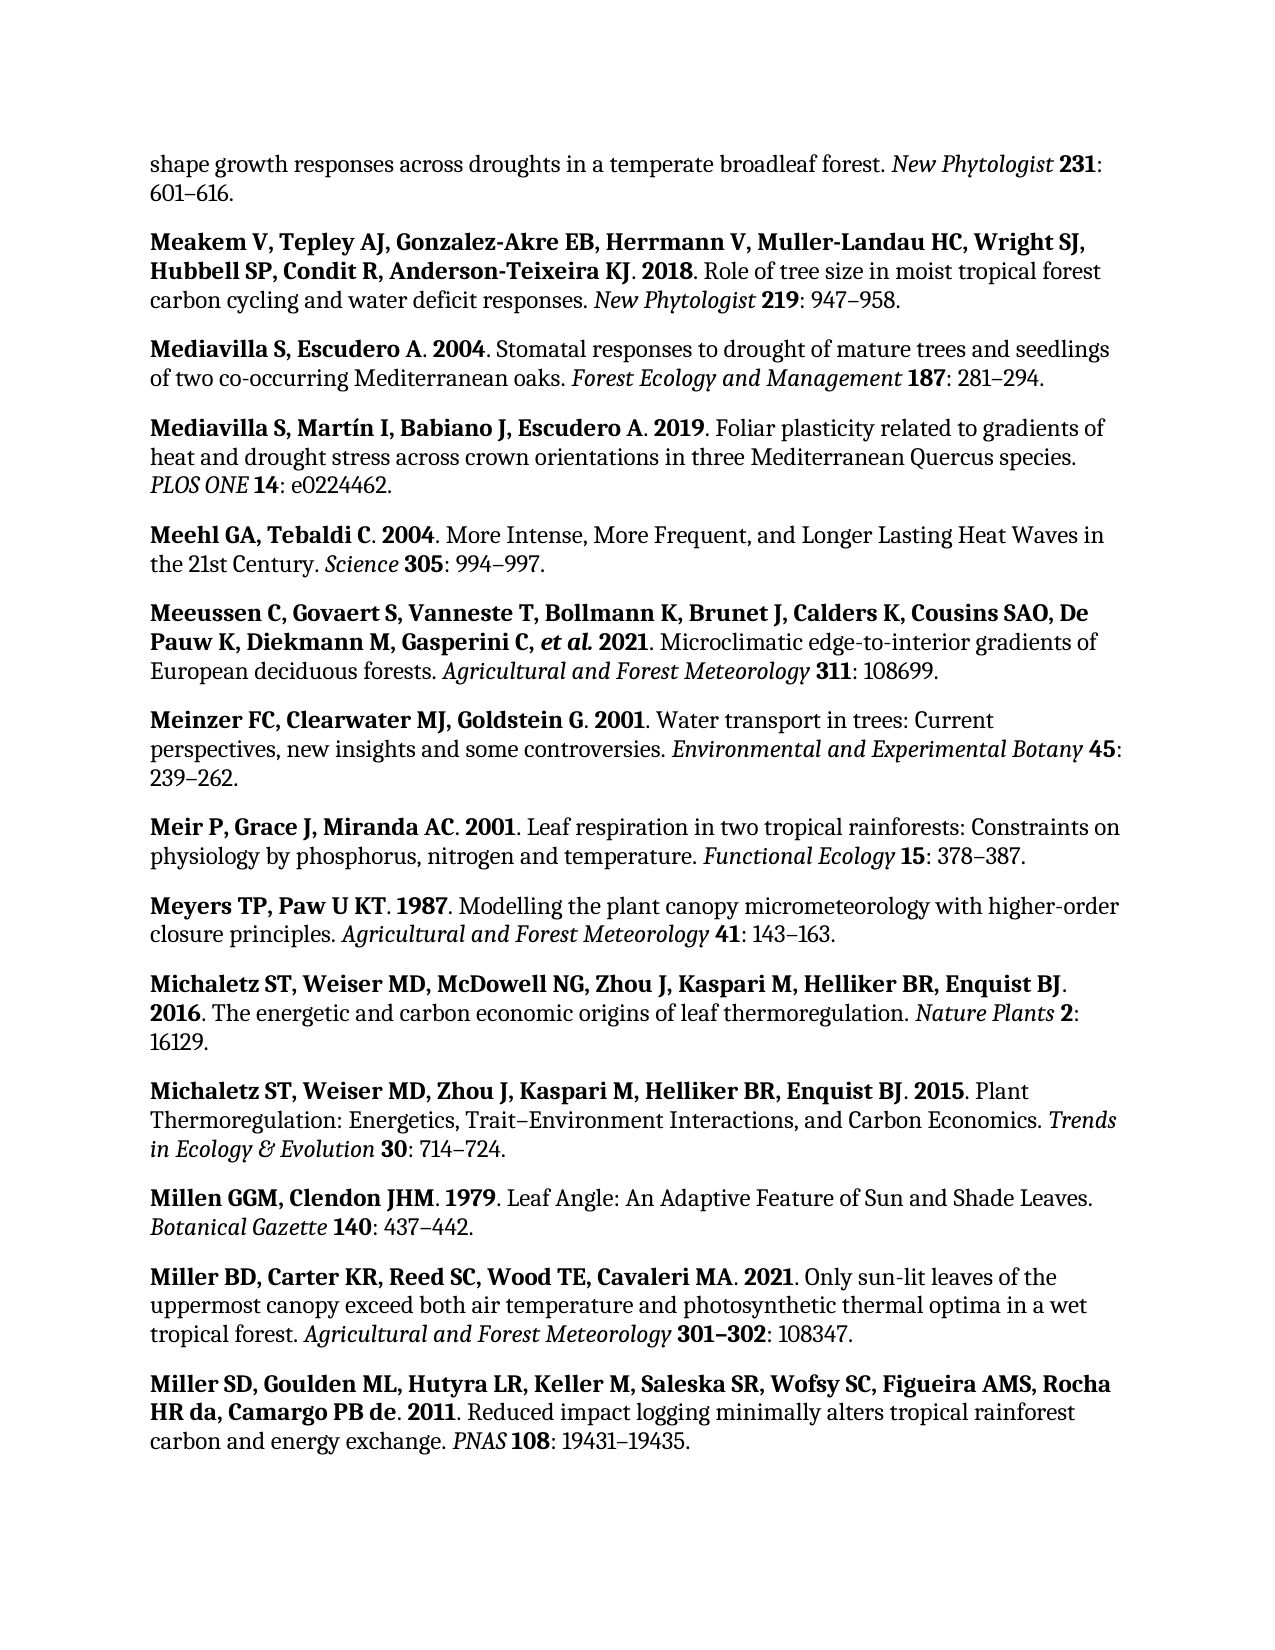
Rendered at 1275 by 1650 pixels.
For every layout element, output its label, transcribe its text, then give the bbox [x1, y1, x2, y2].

text Mediavilla S, Escudero A. 2004. Stomatal responses to drought of mature trees and seedlings of two co-occurring Mediterranean oaks. Forest Ecology and Management 187: 281–294. [150, 335, 1125, 393]
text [150, 150, 1125, 207]
text Millen GGM, Clendon JHM. 1979. Leaf Angle: An Adaptive Feature of Sun and Shade Leaves. Botanical Gazette 140: 437–442. [150, 1184, 1125, 1242]
text Meehl GA, Tebaldi C. 2004. More Intense, More Frequent, and Longer Lasting Heat Waves in the 21st Century. Science 305: 994–997. [150, 521, 1125, 578]
text Miller BD, Carter KR, Reed SC, Wood TE, Cavaleri MA. 2021. Only sun-lit leaves of the uppermost canopy exceed both air temperature and photosynthetic thermal optima in a wet tropical forest. Agricultural and Forest Meteorology 301–302: 108347. [150, 1262, 1125, 1349]
text Meinzer FC, Clearwater MJ, Goldstein G. 2001. Water transport in trees: Current perspectives, new insights and some controversies. Environmental and Experimental Botany 45: 239–262. [150, 706, 1125, 792]
text Meyers TP, Paw U KT. 1987. Modelling the plant canopy micrometeorology with higher-order closure principles. Agricultural and Forest Meteorology 41: 143–163. [150, 892, 1125, 949]
text Mediavilla S, Martín I, Babiano J, Escudero A. 2019. Foliar plasticity related to gradients of heat and drought stress across crown orientations in three Mediterranean Quercus species. PLOS ONE 14: e0224462. [150, 414, 1125, 500]
text Meeussen C, Govaert S, Vanneste T, Bollmann K, Brunet J, Calders K, Cousins SAO, De Pauw K, Diekmann M, Gasperini C, et al. 2021. Microclimatic edge-to-interior gradients of European deciduous forests. Agricultural and Forest Meteorology 311: 108699. [150, 599, 1125, 685]
text Meir P, Grace J, Miranda AC. 2001. Leaf respiration in two tropical rainforests: Constraints on physiology by phosphorus, nitrogen and temperature. Functional Ecology 15: 378–387. [150, 813, 1125, 871]
text Michaletz ST, Weiser MD, McDowell NG, Zhou J, Kaspari M, Helliker BR, Enquist BJ. 2016. The energetic and carbon economic origins of leaf thermoregulation. Nature Plants 2: 16129. [150, 970, 1125, 1056]
text Michaletz ST, Weiser MD, Zhou J, Kaspari M, Helliker BR, Enquist BJ. 2015. Plant Thermoregulation: Energetics, Trait–Environment Interactions, and Carbon Economics. Trends in Ecology & Evolution 30: 714–724. [150, 1077, 1125, 1163]
text Miller SD, Goulden ML, Hutyra LR, Keller M, Saleska SR, Wofsy SC, Figueira AMS, Rocha HR da, Camargo PB de. 2011. Reduced impact logging minimally alters tropical rainforest carbon and energy exchange. PNAS 108: 19431–19435. [150, 1369, 1125, 1456]
text Meakem V, Tepley AJ, Gonzalez-Akre EB, Herrmann V, Muller-Landau HC, Wright SJ, Hubbell SP, Condit R, Anderson-Teixeira KJ. 2018. Role of tree size in moist tropical forest carbon cycling and water deficit responses. New Phytologist 219: 947–958. [150, 228, 1125, 314]
